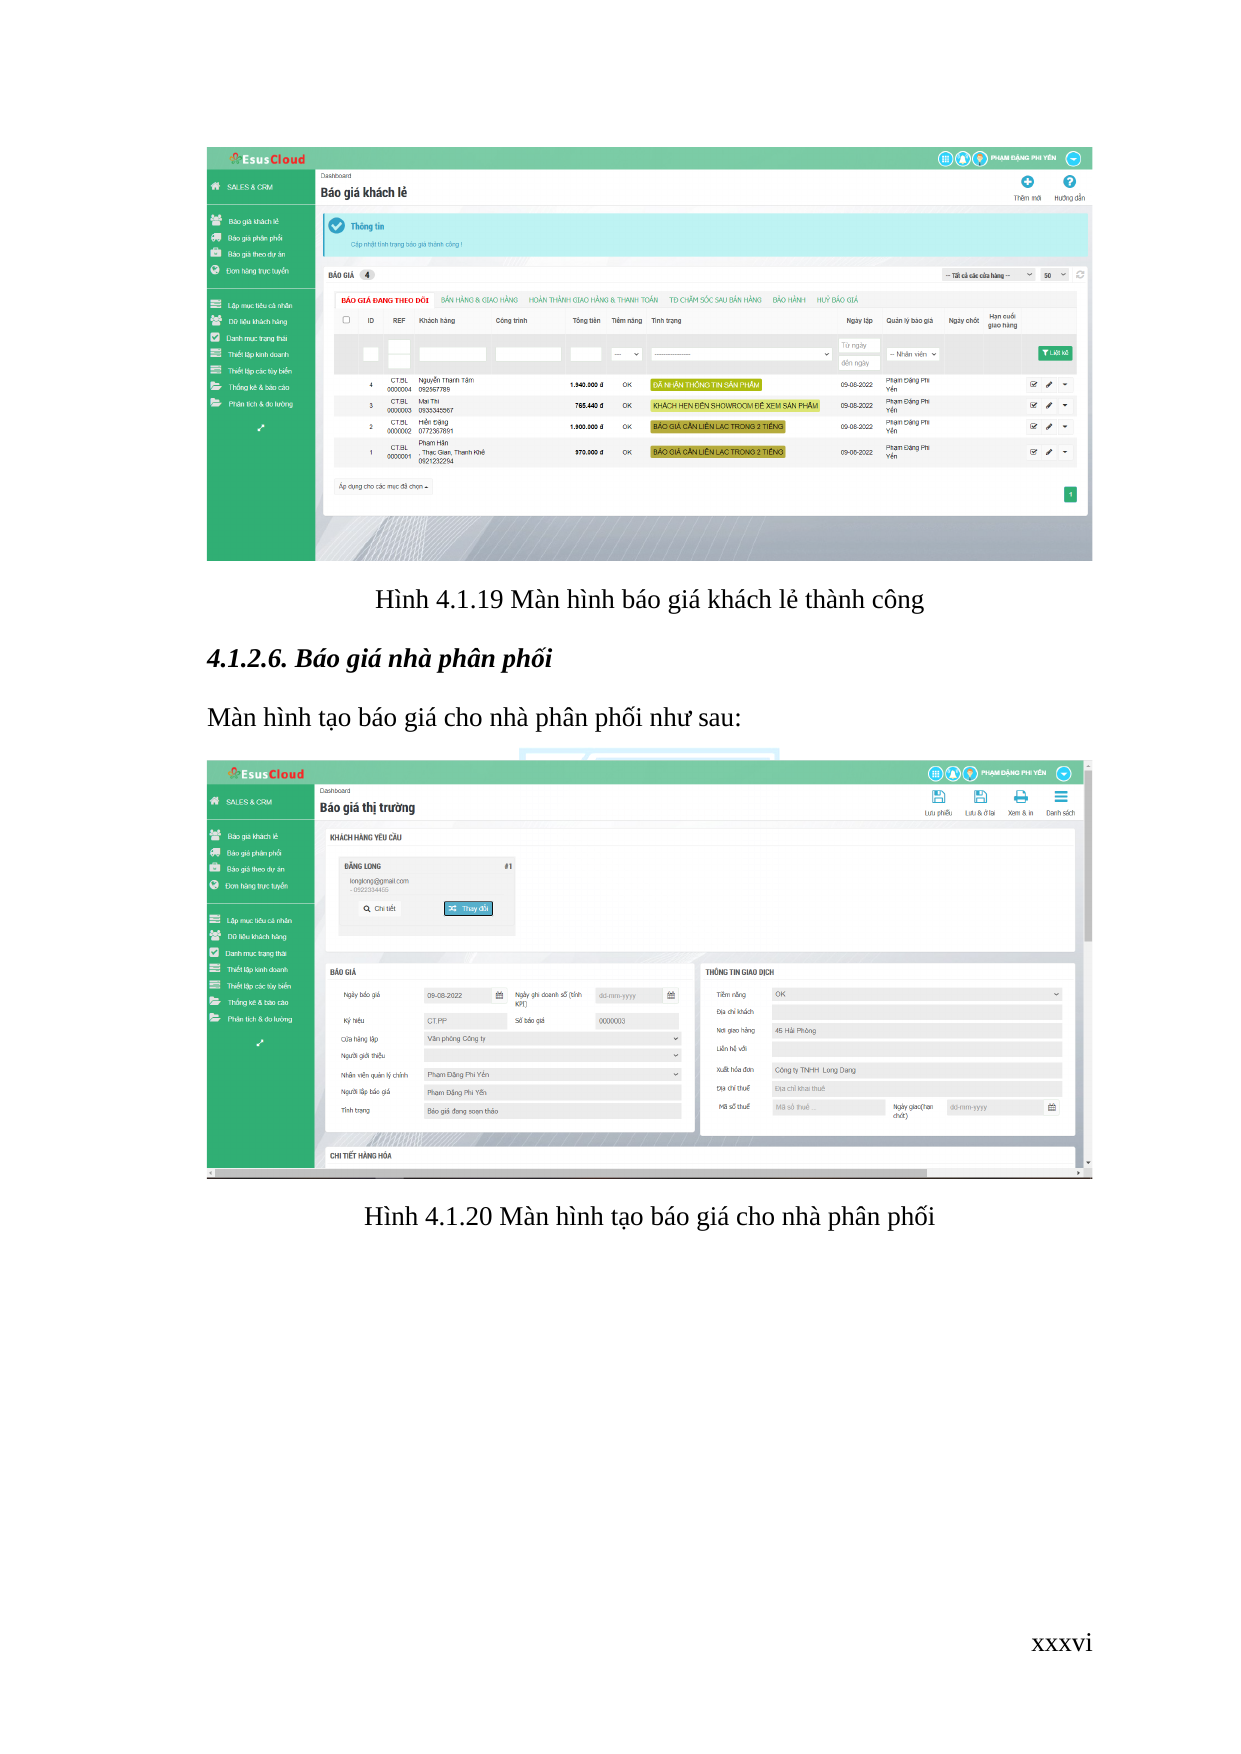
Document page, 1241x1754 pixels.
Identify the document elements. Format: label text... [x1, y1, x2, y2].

picture [206, 760, 1093, 1179]
picture [206, 147, 1093, 561]
text Màn hình tạo báo giá cho nhà phân phối như sau: [207, 701, 1092, 732]
subtitle 4.1.2.6. Báo giá nhà phân phối [207, 642, 1092, 673]
